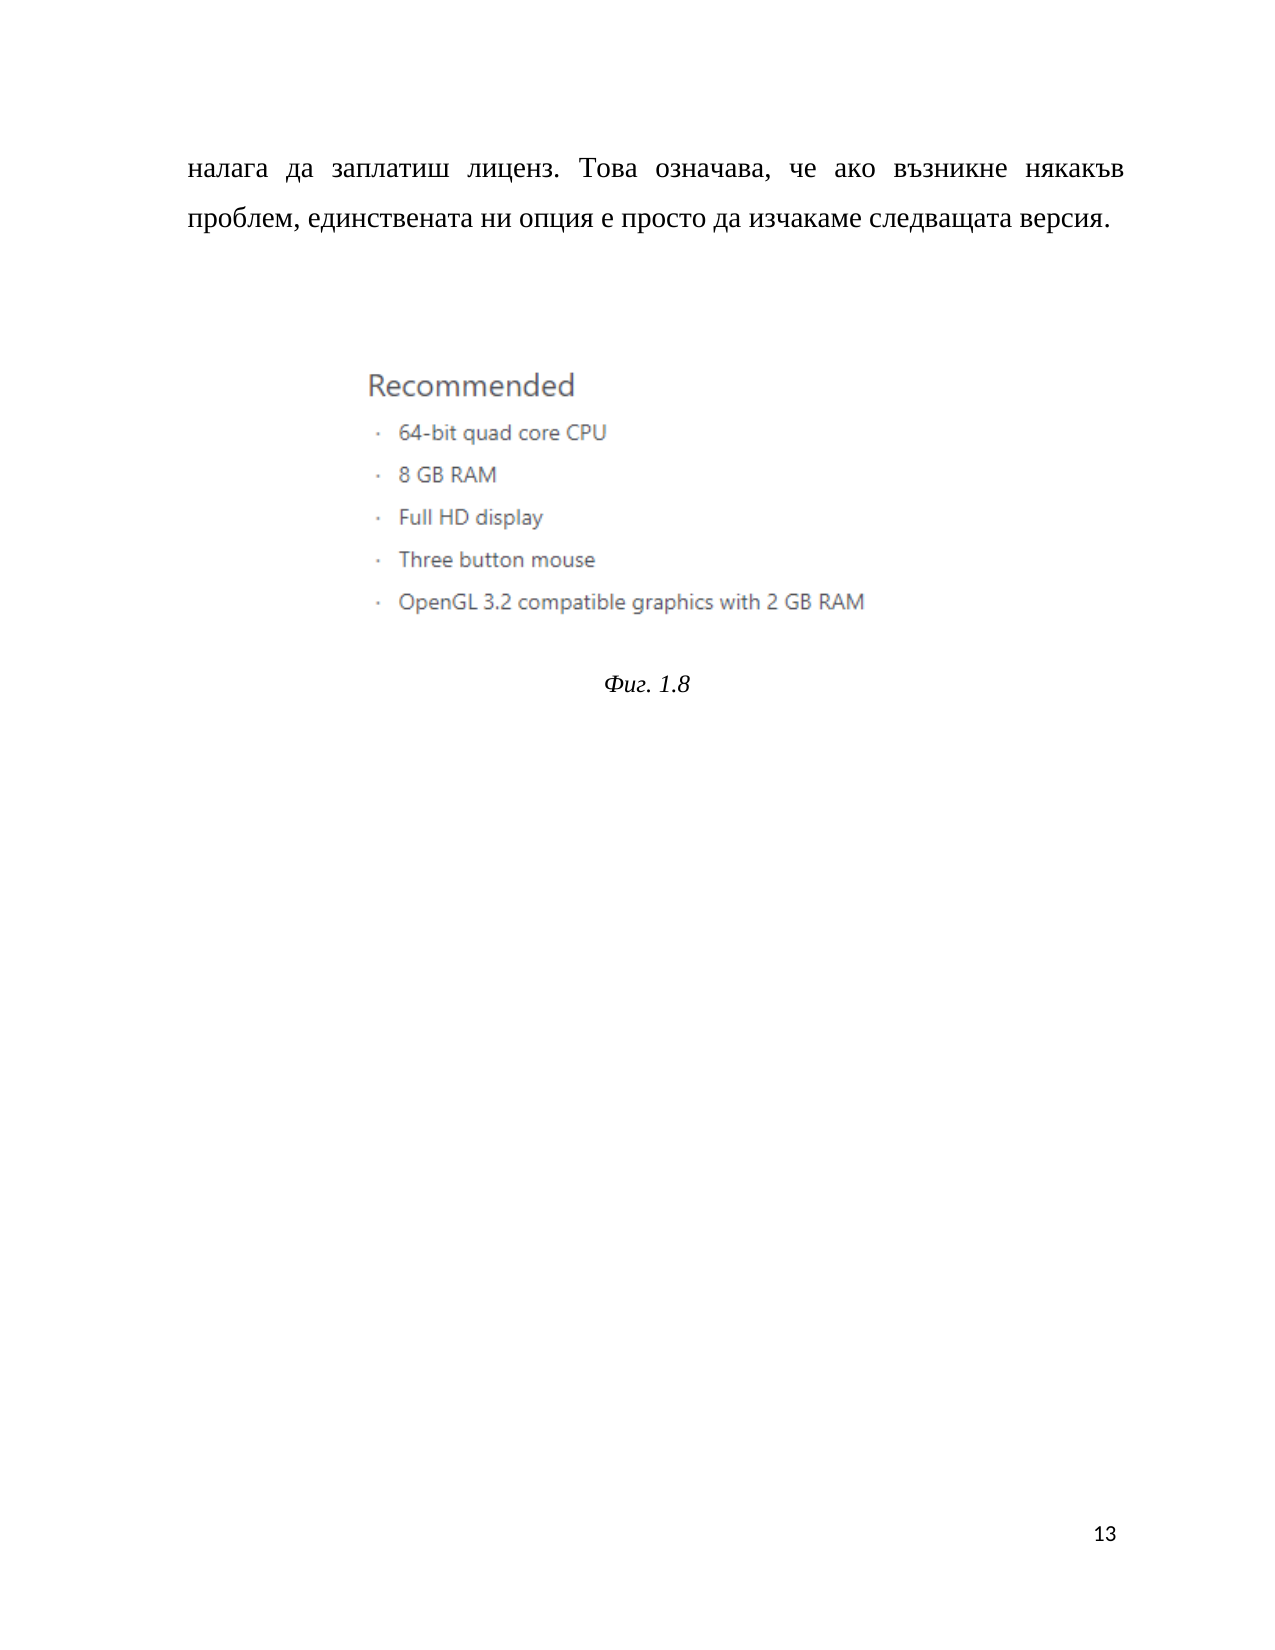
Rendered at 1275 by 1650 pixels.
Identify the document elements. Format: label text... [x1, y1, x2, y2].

picture [348, 362, 1090, 630]
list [187, 150, 1125, 234]
text Фиг. 1.8 [150, 669, 1116, 698]
